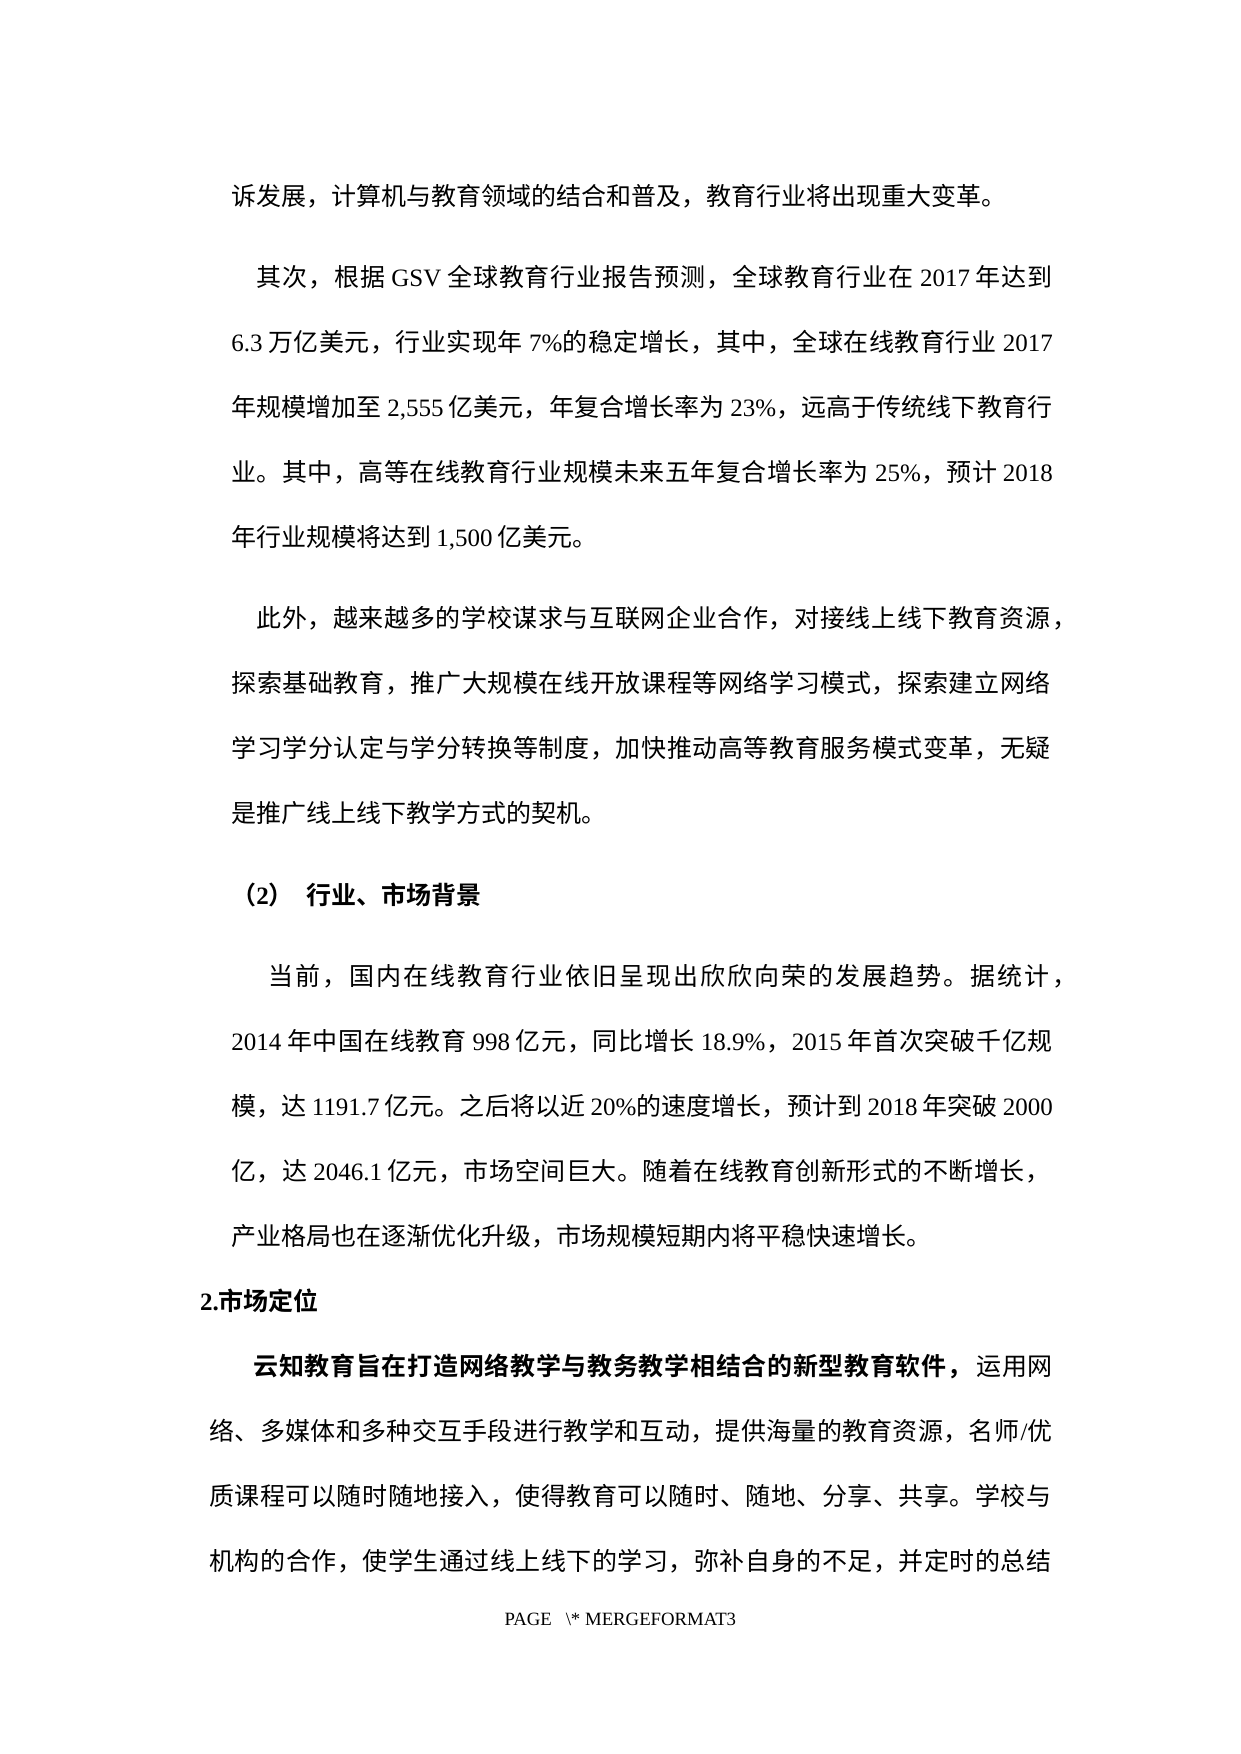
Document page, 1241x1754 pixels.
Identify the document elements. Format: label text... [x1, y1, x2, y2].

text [231, 162, 1053, 227]
text 其次，根据GSV全球教育行业报告预测，全球教育行业在2017年达到6.3万亿美元，行业实现年7%的稳定增长，其中，全球在线教育行业2017年规模增加至2,555亿美元，年复合增长率为23%，远高于传统线下教育行业。其中，高等在线教育行业规模未来五年复合增长率为25%，预计2018年行业规模将达到1,500亿美元。 [231, 243, 1053, 568]
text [209, 1332, 1053, 1592]
text 此外，越来越多的学校谋求与互联网企业合作，对接线上线下教育资源，探索基础教育，推广大规模在线开放课程等网络学习模式，探索建立网络学习学分认定与学分转换等制度，加快推动高等教育服务模式变革，无疑是推广线上线下教学方式的契机。 [231, 584, 1053, 844]
text 2.市场定位 [187, 1267, 1053, 1332]
list 行业、市场背景 [231, 861, 1053, 926]
text 当前，国内在线教育行业依旧呈现出欣欣向荣的发展趋势。据统计，2014年中国在线教育998亿元，同比增长18.9%，2015年首次突破千亿规模，达1191.7亿元。之后将以近20%的速度增长，预计到2018年突破2000亿，达2046.1亿元，市场空间巨大。随着在线教育创新形式的不断增长，产业格局也在逐渐优化升级，市场规模短期内将平稳快速增长。 [231, 942, 1053, 1267]
